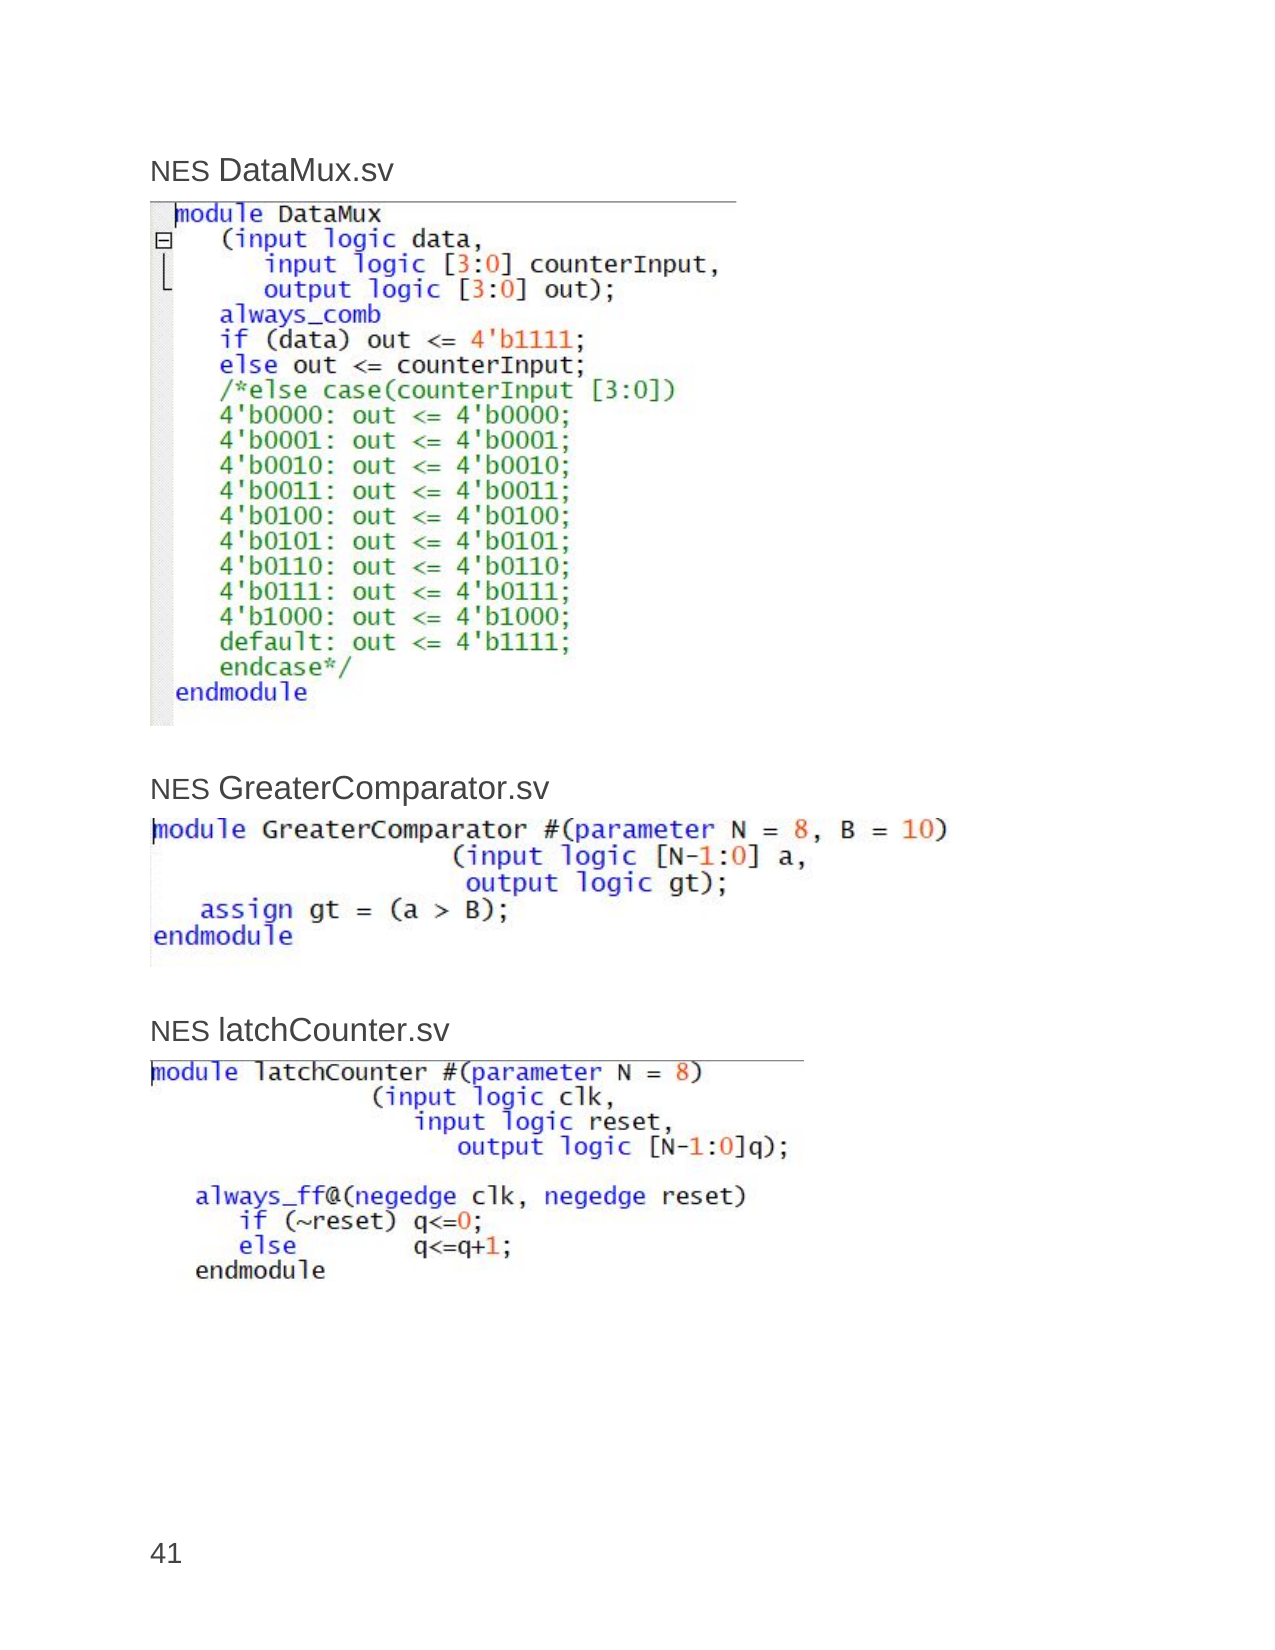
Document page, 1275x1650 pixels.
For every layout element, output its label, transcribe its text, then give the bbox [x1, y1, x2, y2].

subtitle NES GreaterComparator.sv [150, 768, 1125, 806]
subtitle NES DataMux.sv [150, 150, 1125, 188]
picture [150, 818, 966, 967]
subtitle NES latchCounter.sv [150, 1009, 1125, 1048]
picture [150, 201, 737, 726]
picture [150, 1060, 804, 1292]
